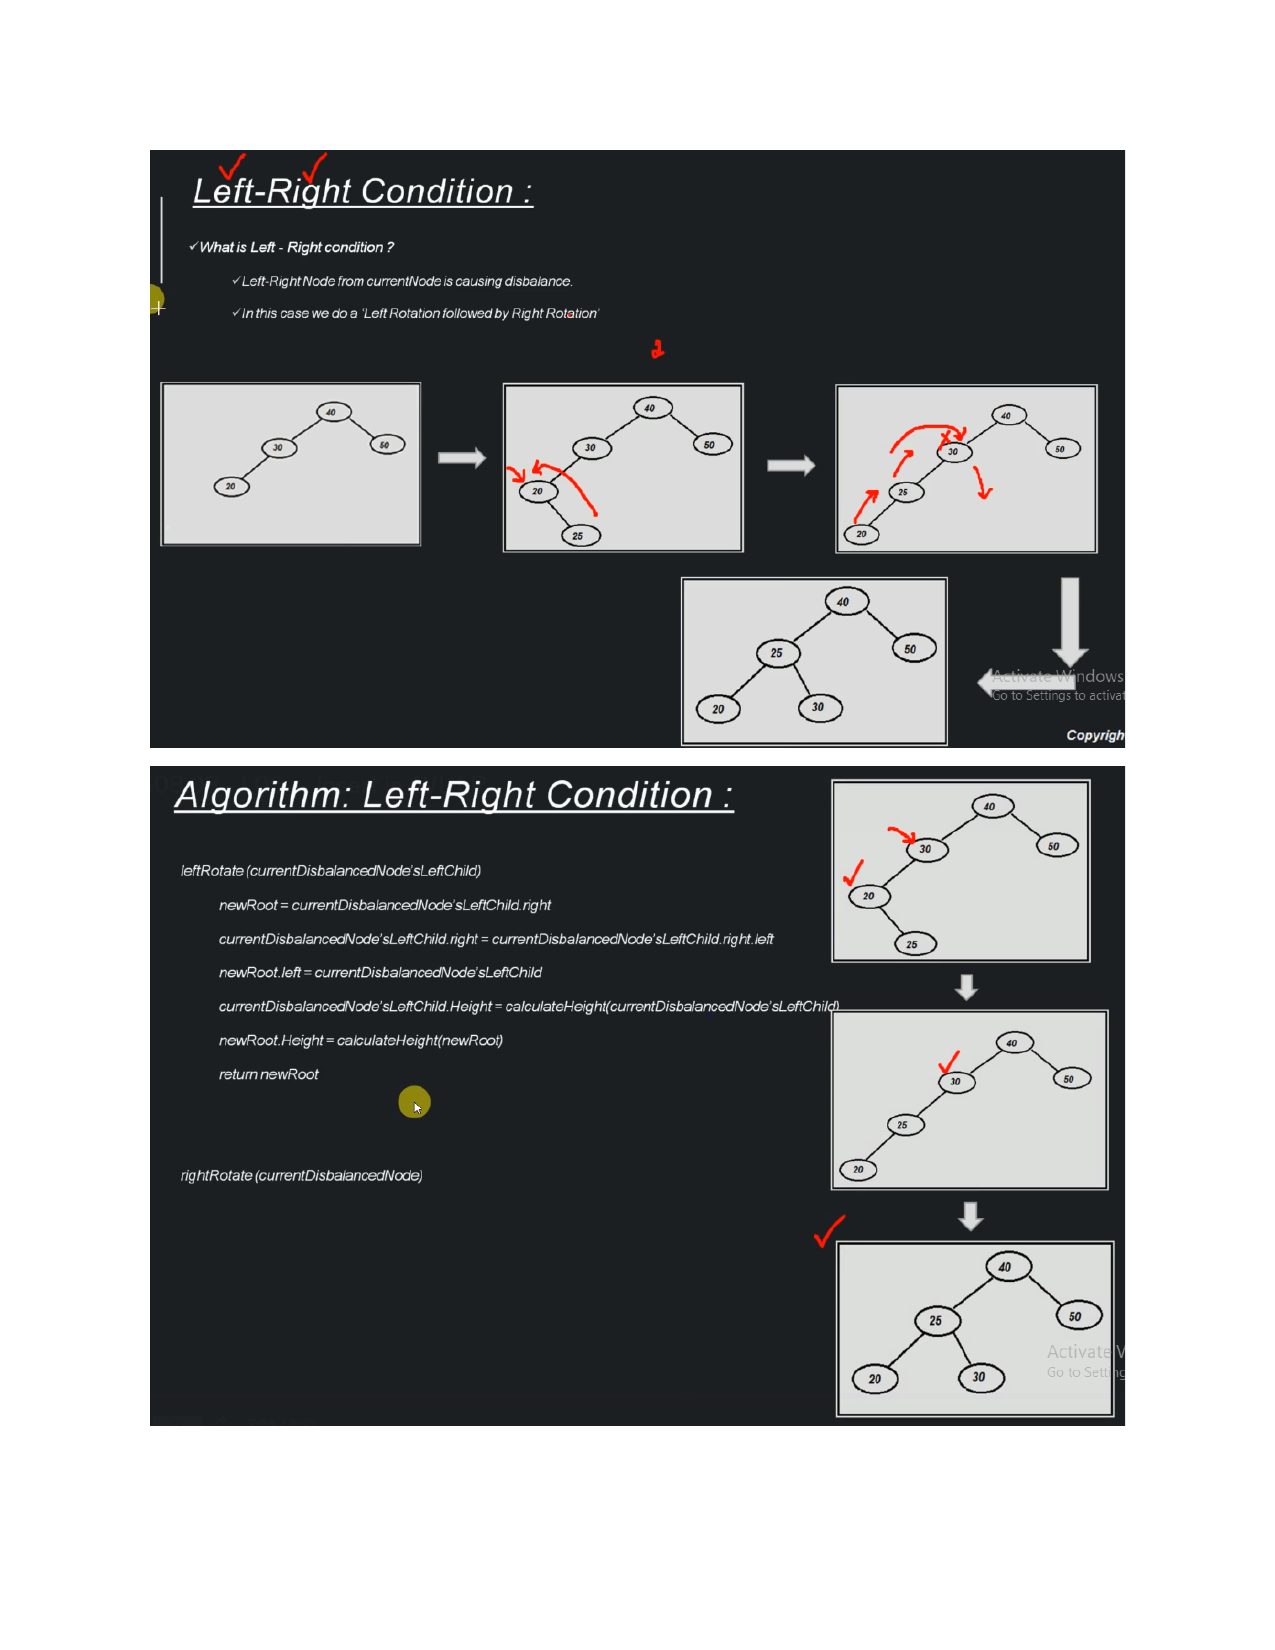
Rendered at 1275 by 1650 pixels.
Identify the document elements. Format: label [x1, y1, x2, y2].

picture [150, 766, 1125, 1426]
picture [150, 150, 1125, 748]
